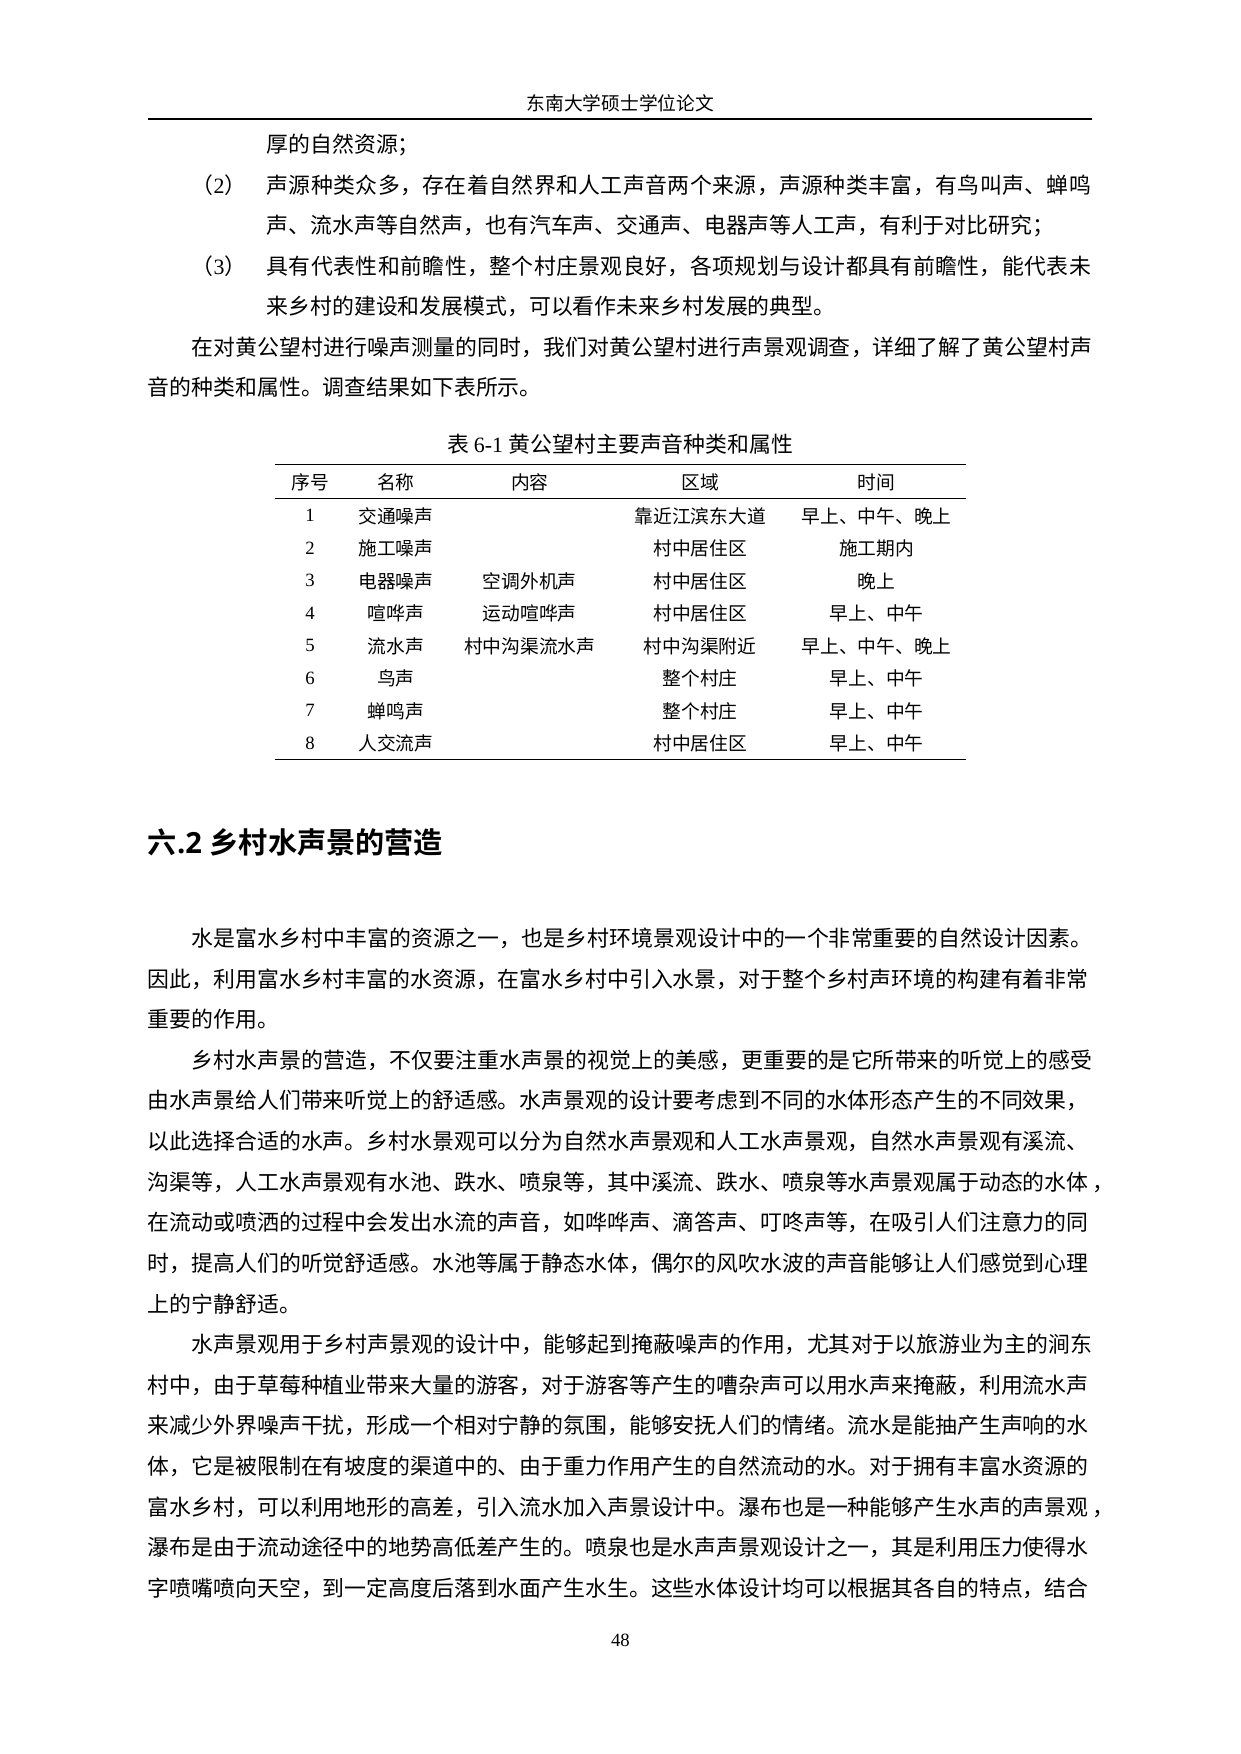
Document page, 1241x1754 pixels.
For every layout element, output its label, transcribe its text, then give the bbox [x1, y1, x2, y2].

text 乡村水声景的营造，不仅要注重水声景的视觉上的美感，更重要的是它所带来的听觉上的感受，由水声景给人们带来听觉上的舒适感。水声景观的设计要考虑到不同的水体形态产生的不同效果，以此选择合适的水声。乡村水景观可以分为自然水声景观和人工水声景观，自然水声景观有溪流、沟渠等，人工水声景观有水池、跌水、喷泉等，其中溪流、跌水、喷泉等水声景观属于动态的水体，在流动或喷洒的过程中会发出水流的声音，如哗哗声、滴答声、叮咚声等，在吸引人们注意力的同时，提高人们的听觉舒适感。水池等属于静态水体，偶尔的风吹水波的声音能够让人们感觉到心理上的宁静舒适。 [148, 1042, 1092, 1319]
text 表6-1 黄公望村主要声音种类和属性 [148, 427, 1092, 459]
text 水是富水乡村中丰富的资源之一，也是乡村环境景观设计中的一个非常重要的自然设计因素。因此，利用富水乡村丰富的水资源，在富水乡村中引入水景，对于整个乡村声环境的构建有着非常重要的作用。 [148, 921, 1092, 1034]
list 具有代表性和前瞻性，整个村庄景观良好，各项规划与设计都具有前瞻性，能代表未来乡村的建设和发展模式，可以看作未来乡村发展的典型。 [191, 248, 1092, 321]
text 乡村水声景的营造 [148, 809, 1092, 874]
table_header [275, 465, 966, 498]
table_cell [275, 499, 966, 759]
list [191, 127, 1092, 159]
list 声源种类众多，存在着自然界和人工声音两个来源，声源种类丰富，有鸟叫声、蝉鸣声、流水声等自然声，也有汽车声、交通声、电器声等人工声，有利于对比研究； [191, 167, 1092, 240]
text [148, 1327, 1092, 1603]
text 在对黄公望村进行噪声测量的同时，我们对黄公望村进行声景观调查，详细了解了黄公望村声音的种类和属性。调查结果如下表所示。 [148, 329, 1092, 402]
